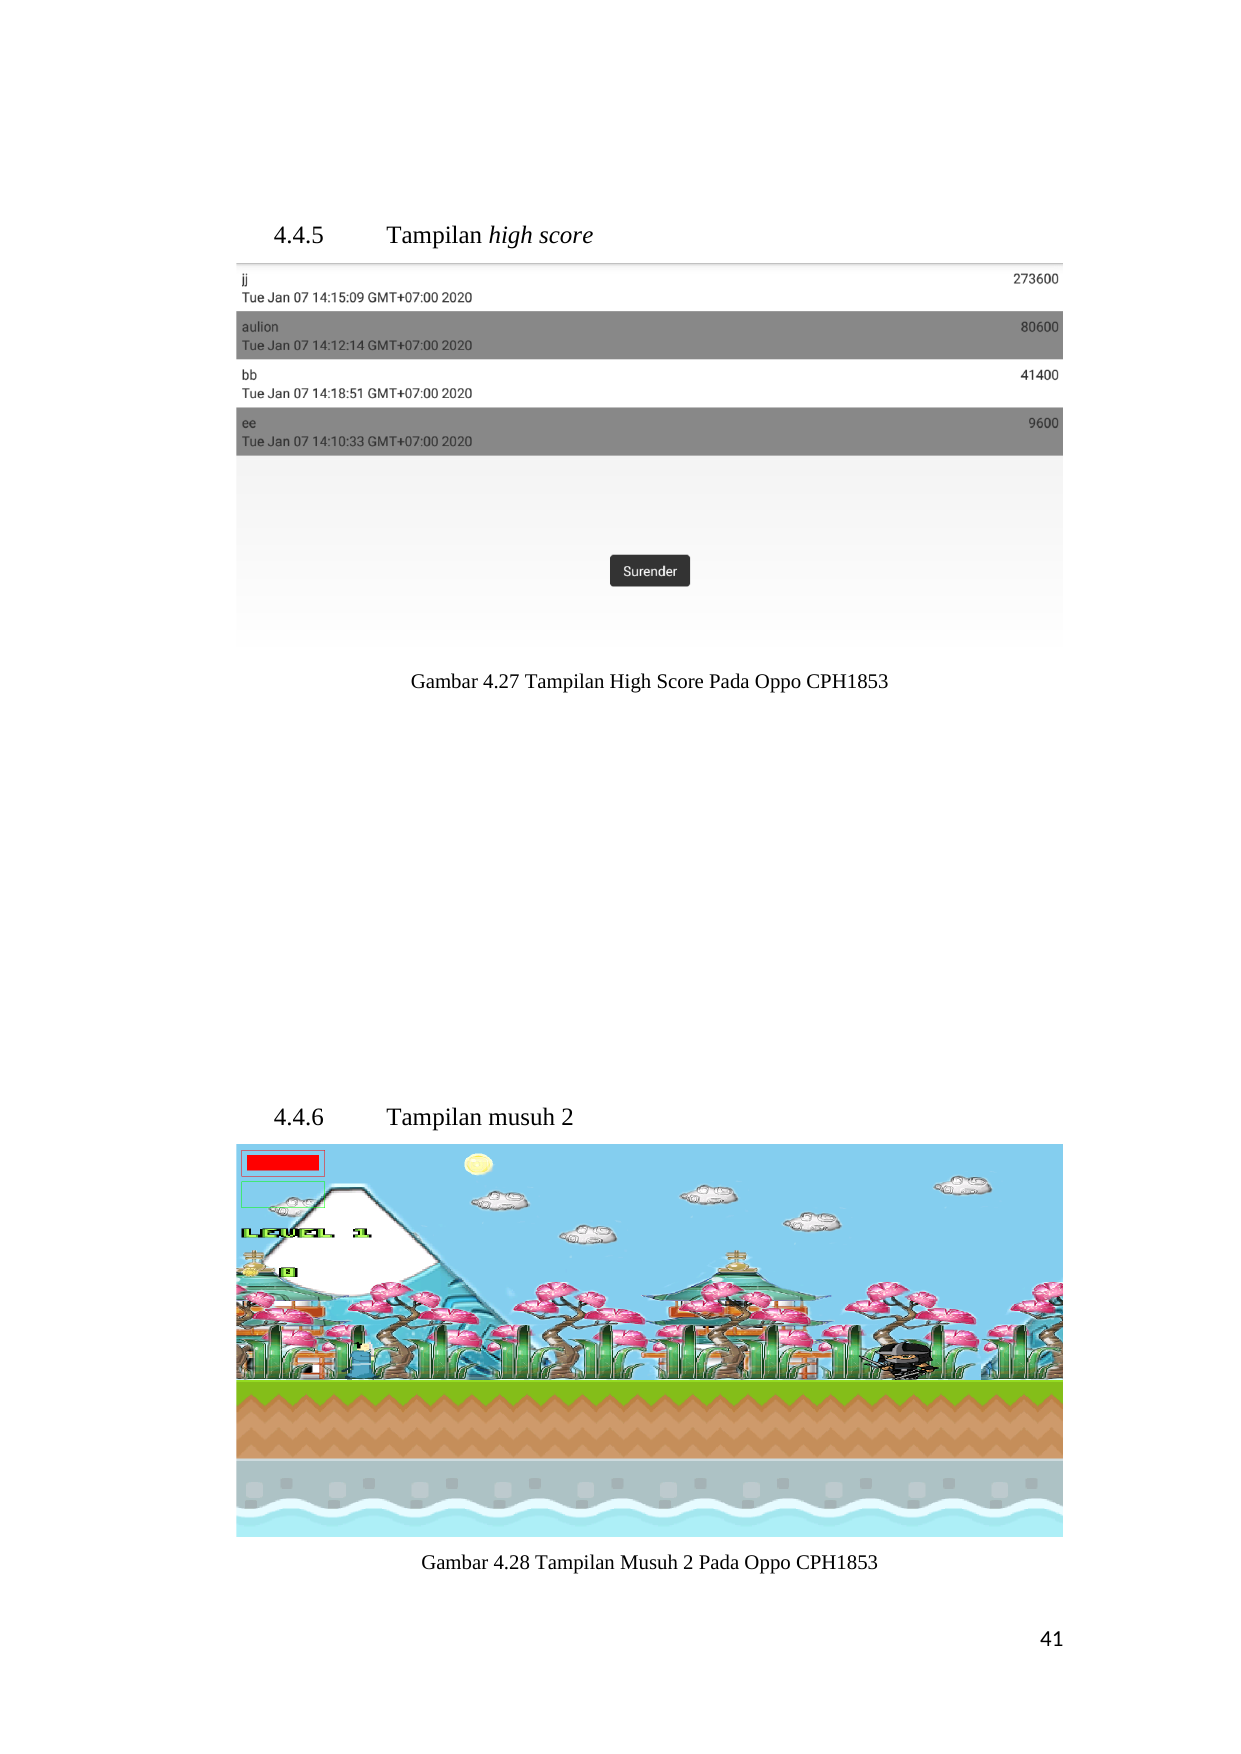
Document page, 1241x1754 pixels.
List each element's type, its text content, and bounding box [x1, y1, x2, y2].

picture [236, 1144, 1063, 1537]
list Tampilan high score [274, 220, 1063, 249]
list Gambar 4.27 Tampilan High Score Pada Oppo CPH1853 [236, 669, 1063, 693]
list Gambar 4.28 Tampilan Musuh 2 Pada Oppo CPH1853 [236, 1550, 1063, 1574]
list Tampilan musuh 2 [274, 1102, 1063, 1130]
picture [236, 263, 1063, 656]
